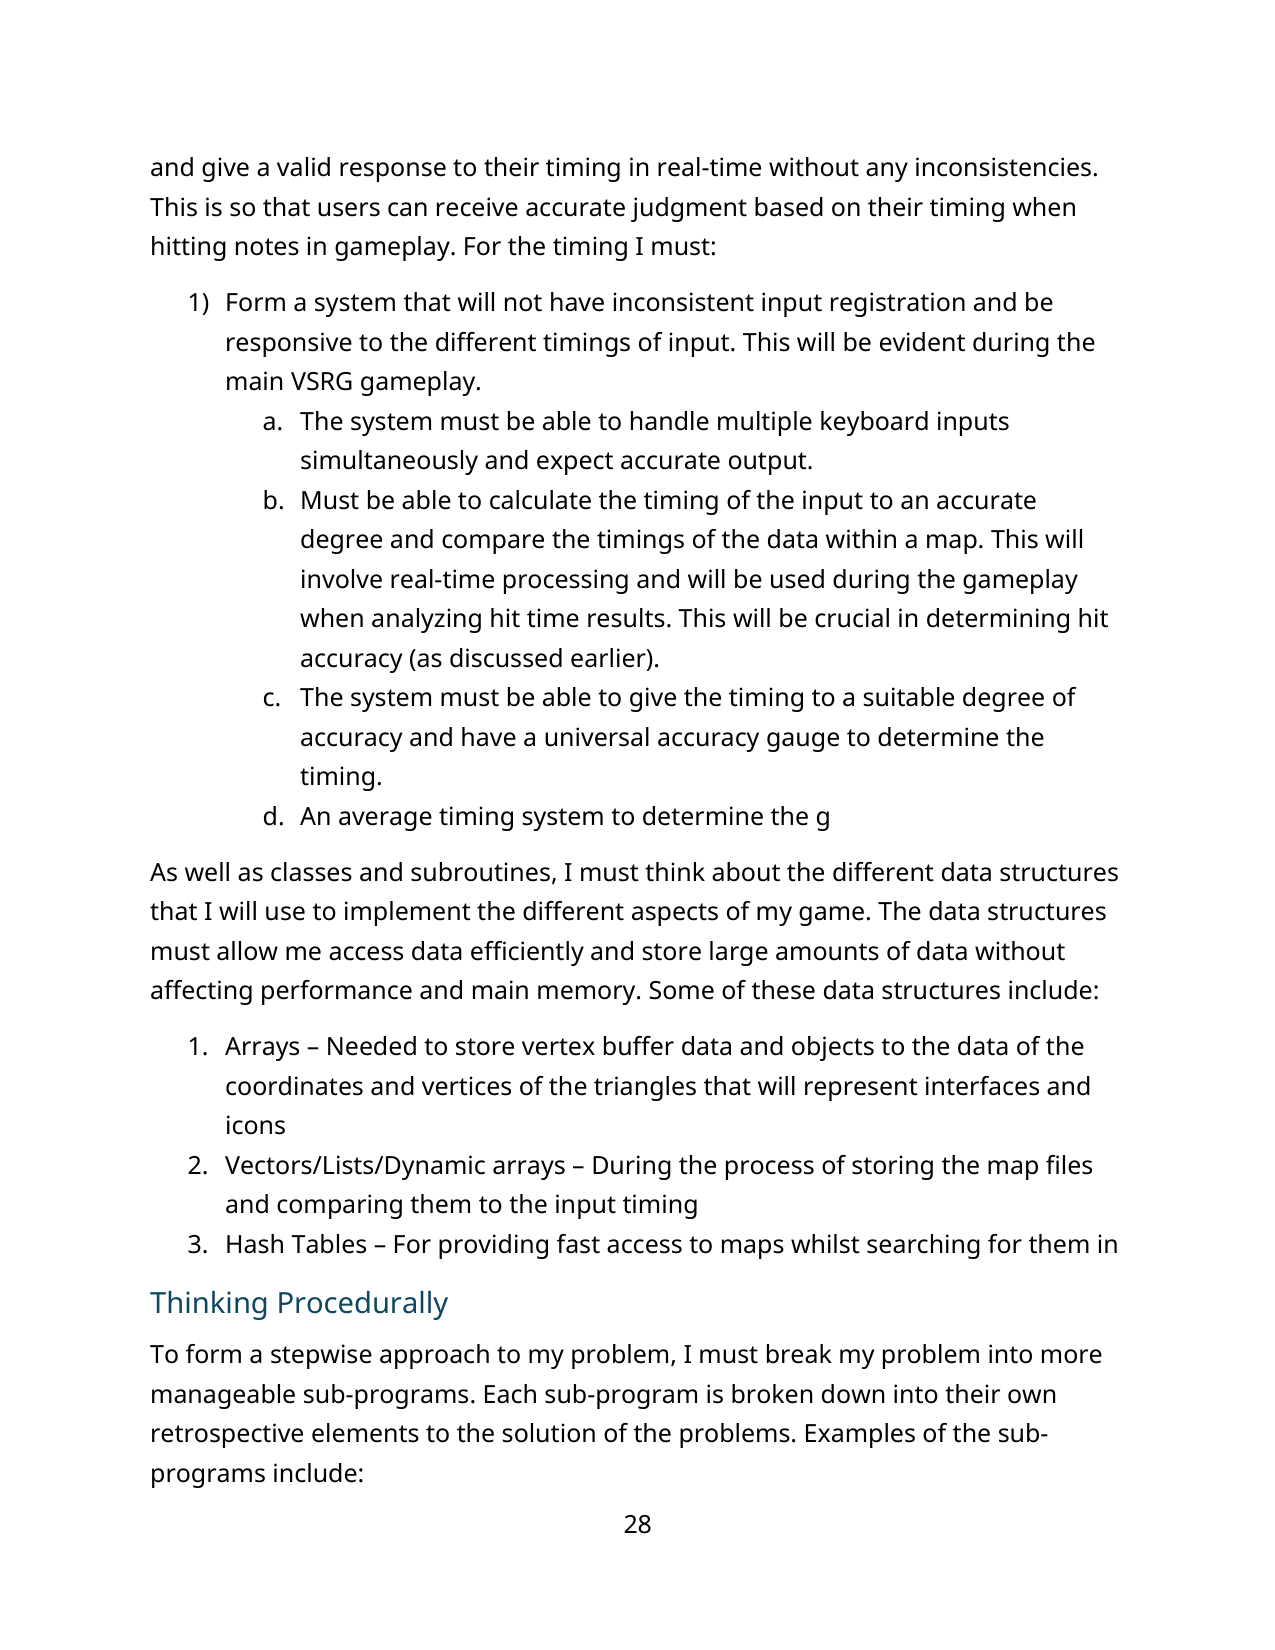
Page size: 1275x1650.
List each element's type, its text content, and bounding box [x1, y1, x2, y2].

list Vectors/Lists/Dynamic arrays – During the process of storing the map files and comparing them to the input timing [187, 1147, 1125, 1221]
list Hash Tables – For providing fast access to maps whilst searching for them in [187, 1226, 1125, 1261]
text To form a stepwise approach to my problem, I must break my problem into more manageable sub-programs. Each sub-program is broken down into their own retrospective elements to the solution of the problems. Examples of the sub-programs include: [150, 1337, 1125, 1489]
list An average timing system to determine the g [262, 798, 1125, 832]
list The system must be able to give the timing to a suitable degree of accuracy and have a universal accuracy gauge to determine the timing. [262, 680, 1125, 793]
list The system must be able to handle multiple keyboard inputs simultaneously and expect accurate output. [262, 403, 1125, 477]
list Arrays – Needed to store vertex buffer data and objects to the data of the coordinates and vertices of the triangles that will represent interfaces and icons [187, 1029, 1125, 1142]
subtitle Thinking Procedurally [150, 1283, 1125, 1322]
list Must be able to calculate the timing of the input to an accurate degree and compare the timings of the data within a map. This will involve real-time processing and will be used during the gameplay when analyzing hit time results. This will be crucial in determining hit accuracy (as discussed earlier). [262, 482, 1125, 674]
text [150, 150, 1125, 263]
text As well as classes and subroutines, I must think about the different data structures that I will use to implement the different aspects of my game. The data structures must allow me access data efficiently and store large amounts of data without affecting performance and main memory. Some of these data structures include: [150, 854, 1125, 1007]
list Form a system that will not have inconsistent input registration and be responsive to the different timings of input. This will be evident during the main VSRG gameplay. [187, 285, 1125, 398]
